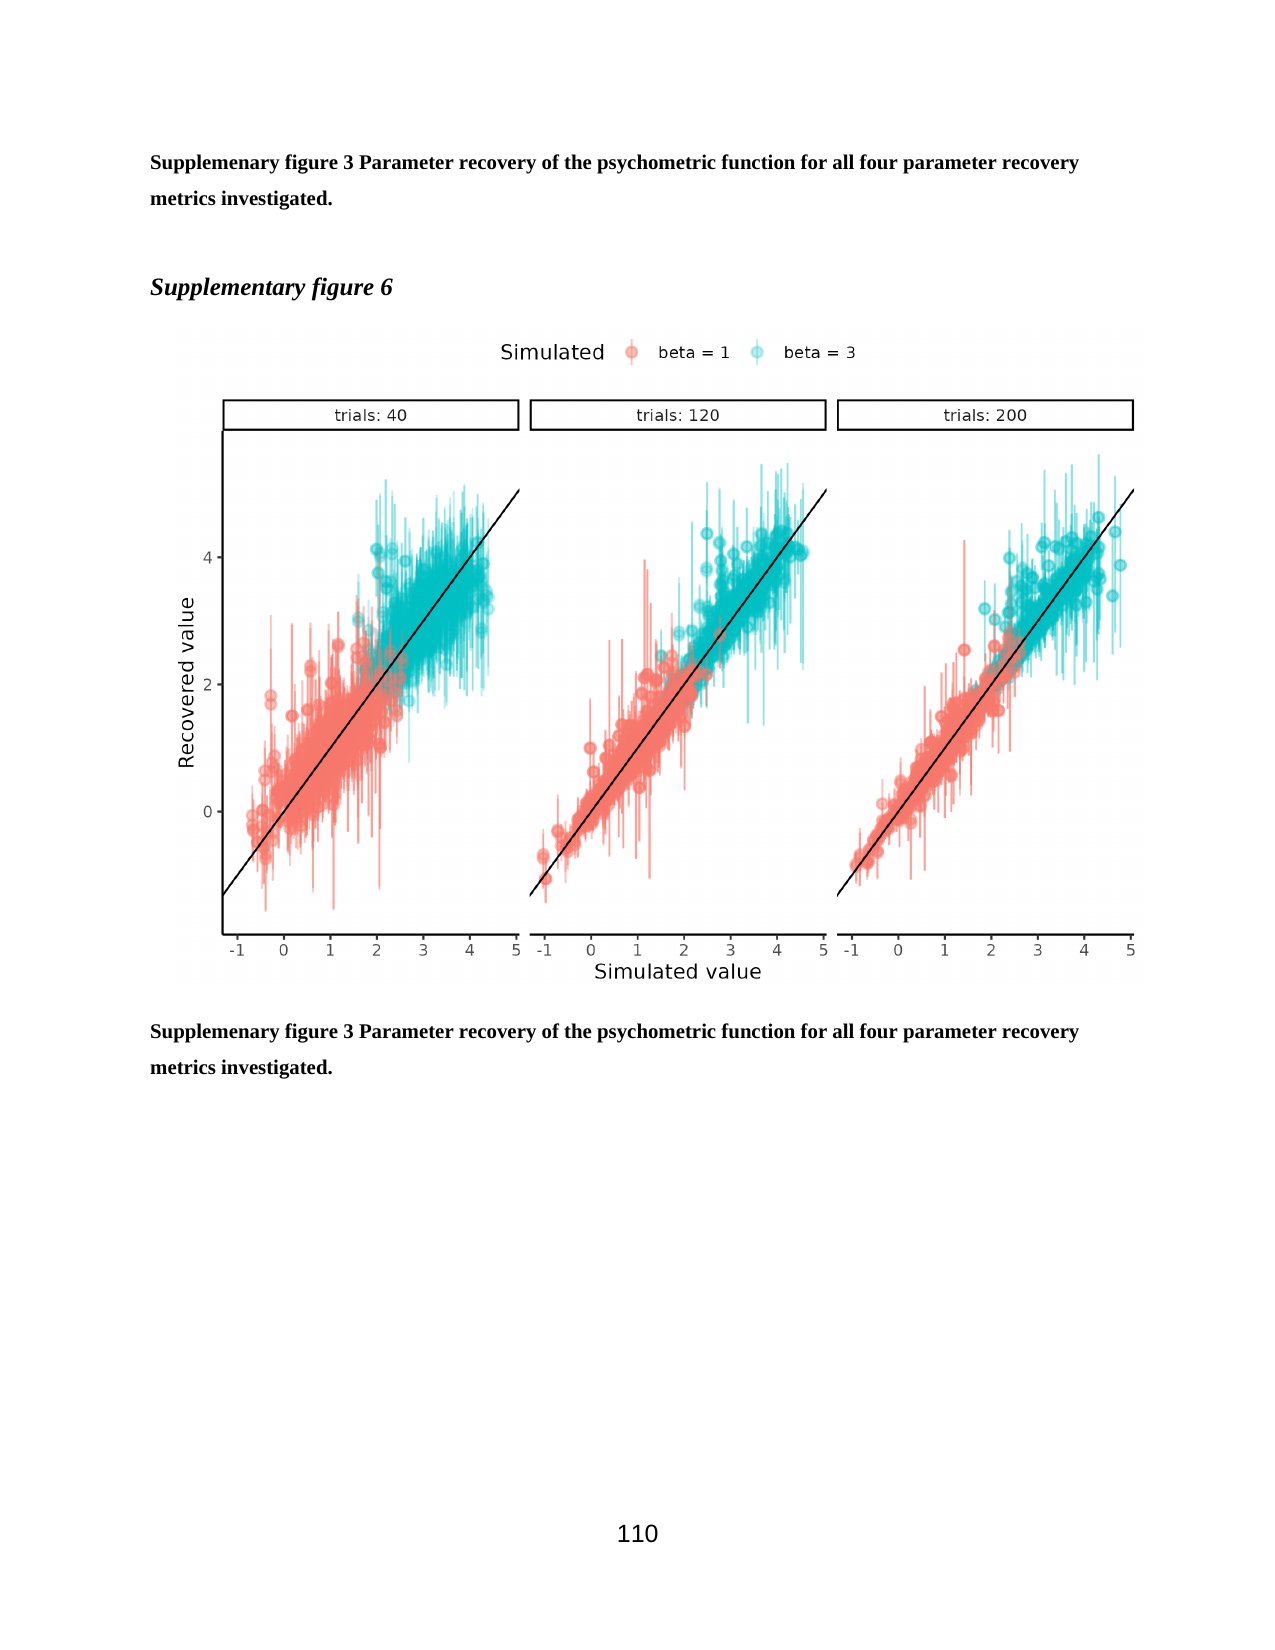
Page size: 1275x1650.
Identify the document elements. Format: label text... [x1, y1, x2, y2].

picture [168, 315, 1144, 993]
subtitle Supplementary figure 6 [150, 272, 1125, 301]
text Supplemenary figure 3 Parameter recovery of the psychometric function for all four parameter recovery metrics investigated. [150, 150, 1125, 210]
text Supplemenary figure 3 Parameter recovery of the psychometric function for all four parameter recovery metrics investigated. [150, 1019, 1125, 1079]
